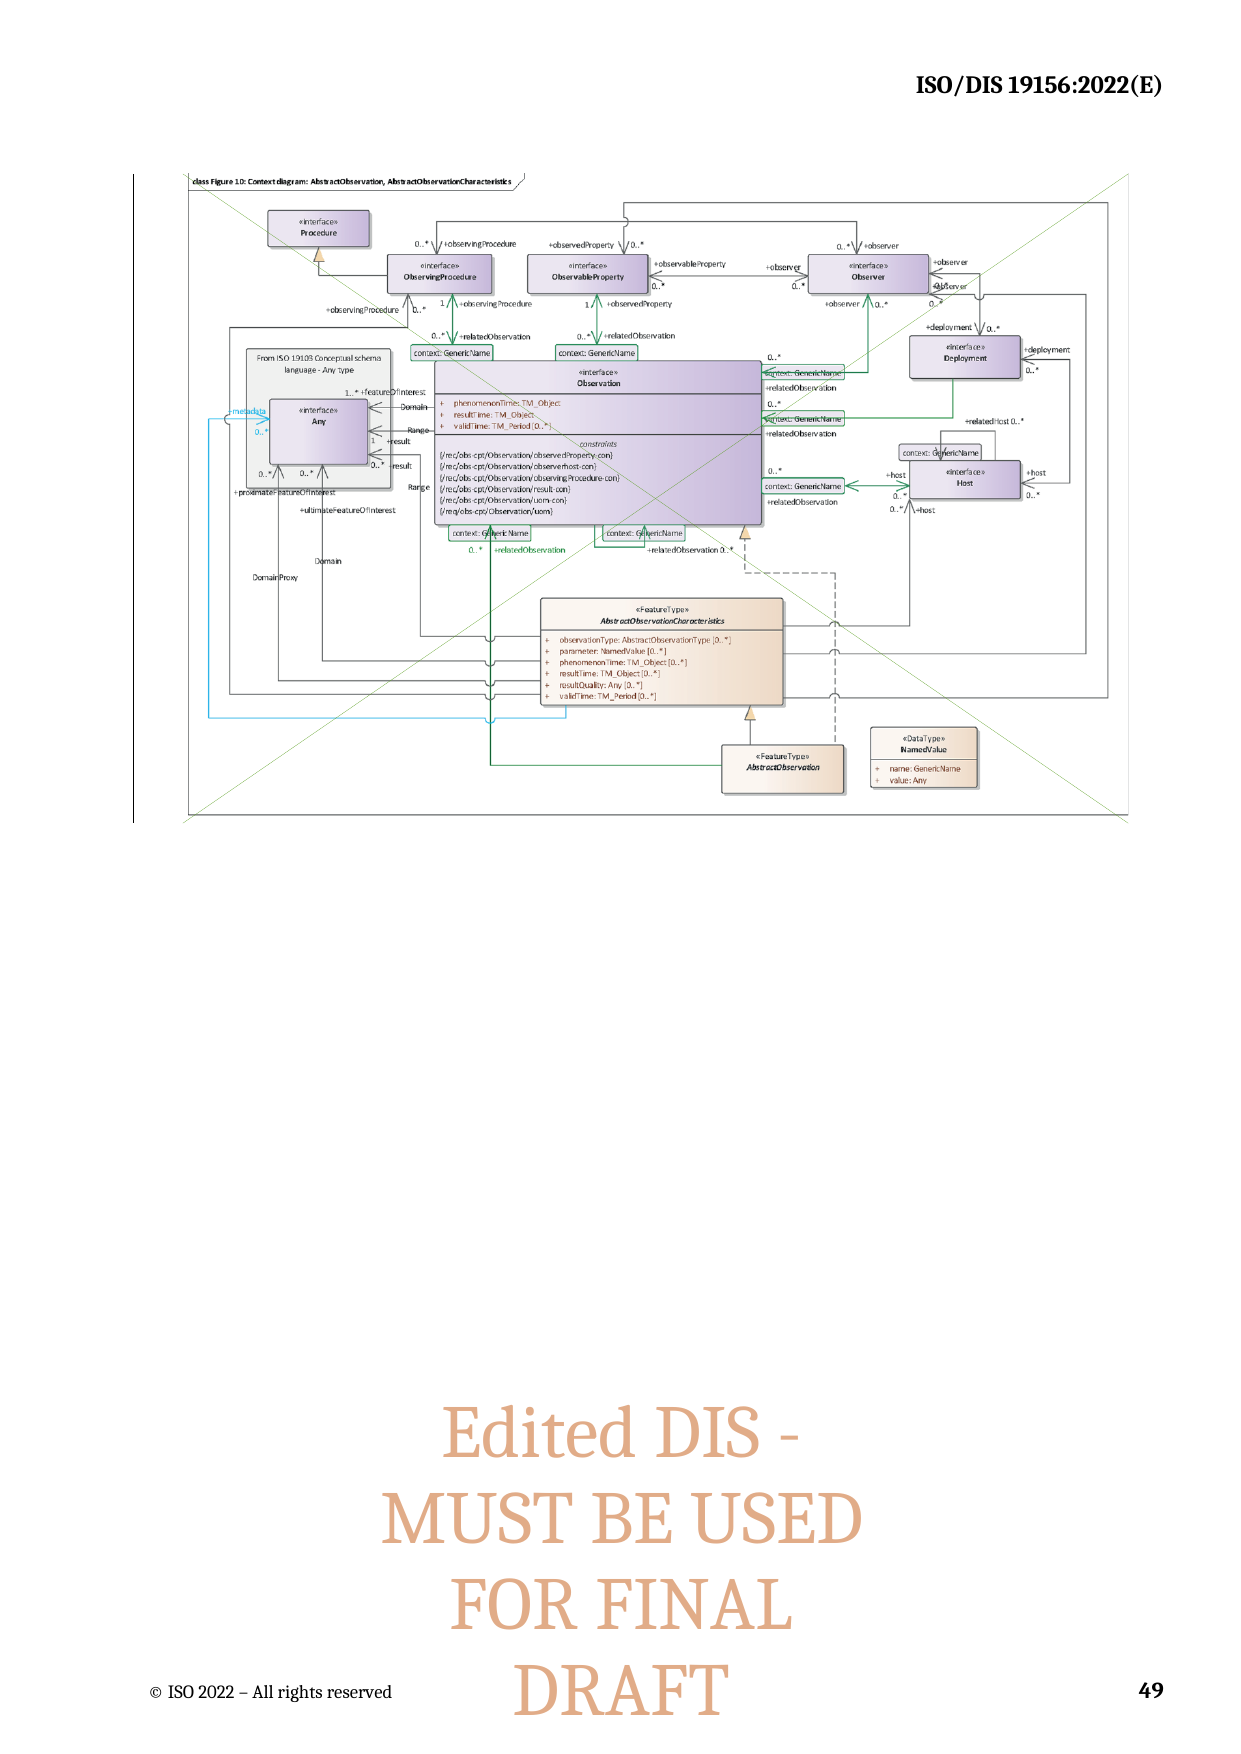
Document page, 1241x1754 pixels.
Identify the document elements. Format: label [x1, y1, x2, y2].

picture [184, 173, 1127, 498]
picture [182, 175, 654, 822]
picture [657, 175, 1129, 822]
picture [184, 500, 1127, 824]
